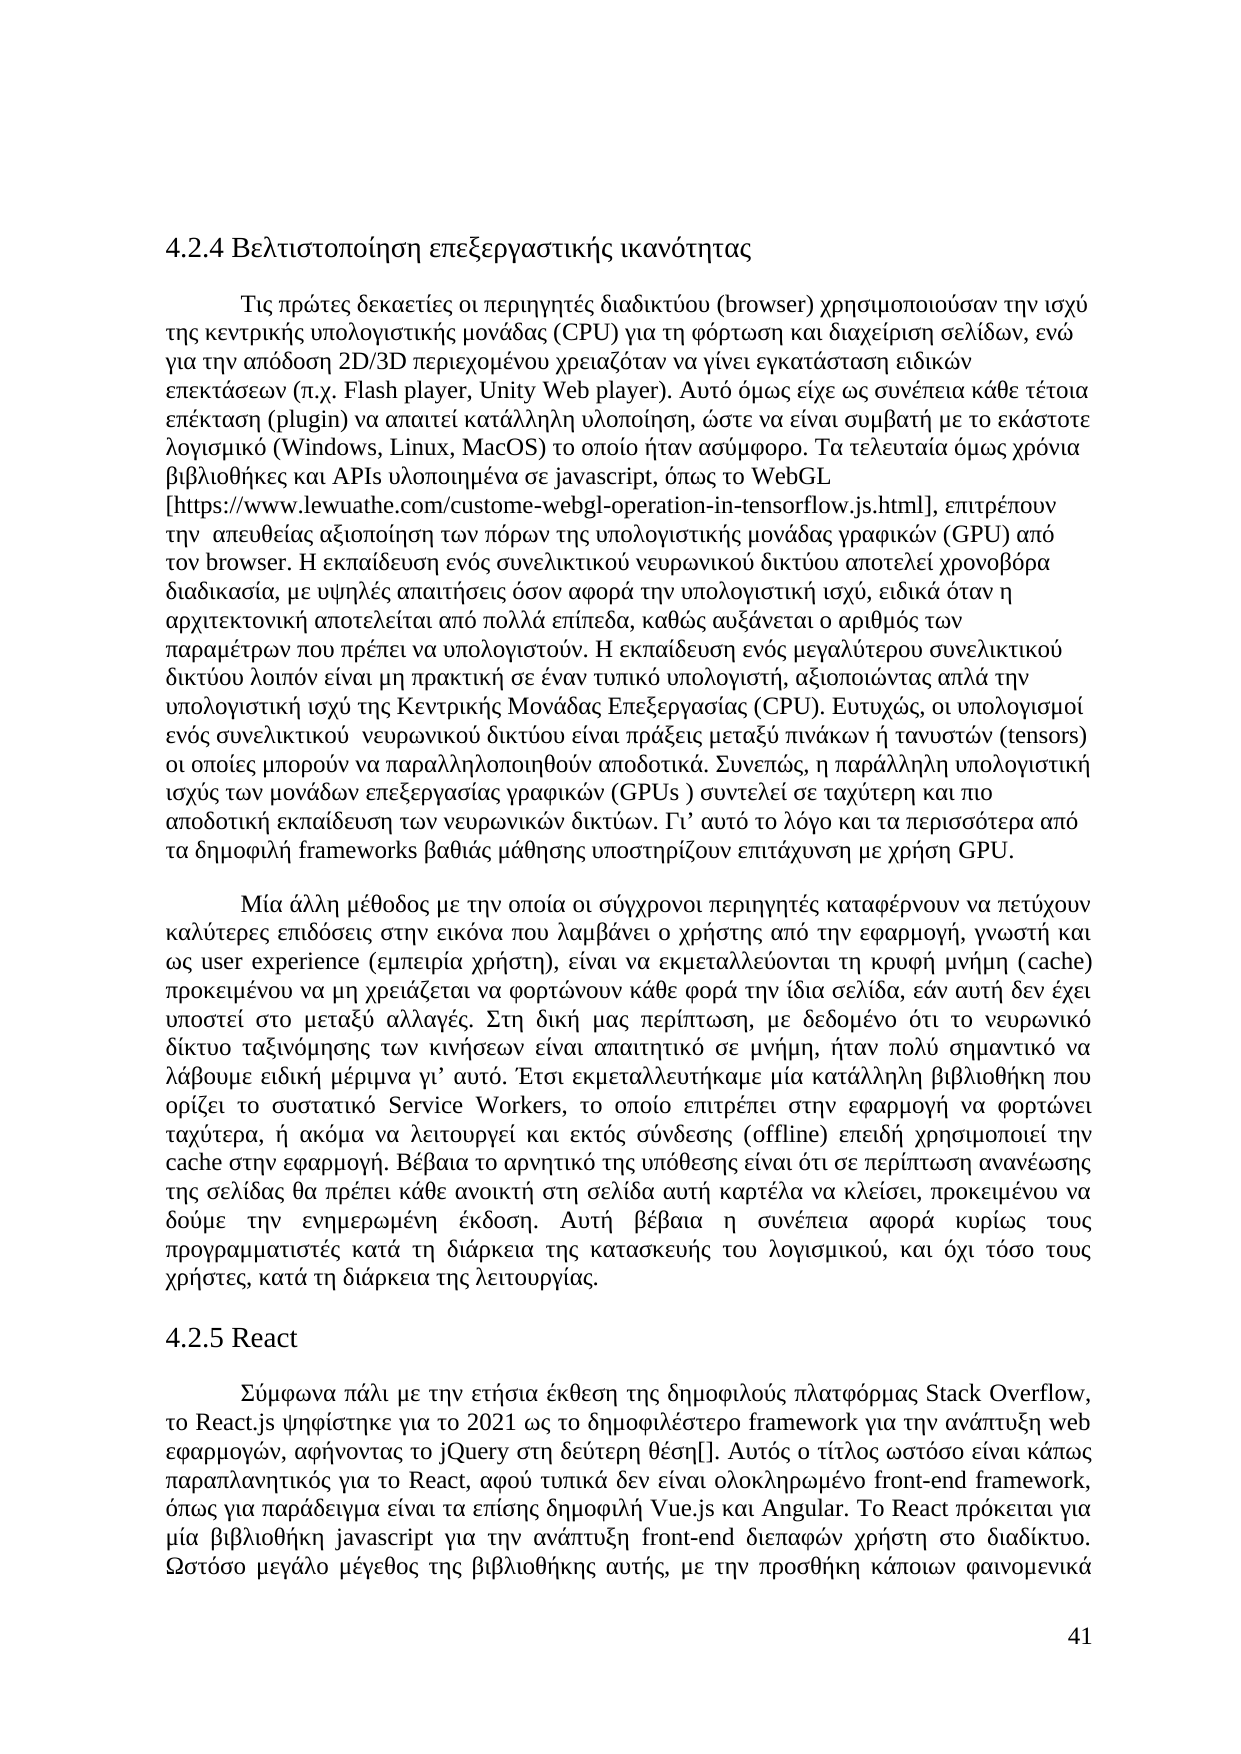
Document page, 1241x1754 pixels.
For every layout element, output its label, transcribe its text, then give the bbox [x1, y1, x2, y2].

subtitle 4.2.4 Βελτιστοποίηση επεξεργαστικής ικανότητας [165, 230, 1092, 264]
text 4.2.5 React [165, 1320, 1092, 1353]
text Τις πρώτες δεκαετίες οι περιηγητές διαδικτύου (browser) χρησιμοποιούσαν την ισχύ της κεντρικής υπολογιστικής μονάδας (CPU) για τη φόρτωση και διαχείριση σελίδων, ενώ για την απόδοση 2D/3D περιεχομένου χρειαζόταν να γίνει εγκατάσταση ειδικών επεκτάσεων (π.χ. Flash player, Unity Web player). Αυτό όμως είχε ως συνέπεια κάθε τέτοια επέκταση (plugin) να απαιτεί κατάλληλη υλοποίηση, ώστε να είναι συμβατή με το εκάστοτε λογισμικό (Windows, Linux, MacOS) το οποίο ήταν ασύμφορο. Τα τελευταία όμως χρόνια βιβλιοθήκες και APIs υλοποιημένα σε javascript, όπως το WebGL [https://www.lewuathe.com/custome-webgl-operation-in-tensorflow.js.html], επιτρέπουν την απευθείας αξιοποίηση των πόρων της υπολογιστικής μονάδας γραφικών (GPU) από τον browser. Η εκπαίδευση ενός συνελικτικού νευρωνικού δικτύου αποτελεί χρονοβόρα διαδικασία, με υψηλές απαιτήσεις όσον αφορά την υπολογιστική ισχύ, ειδικά όταν η αρχιτεκτονική αποτελείται από πολλά επίπεδα, καθώς αυξάνεται ο αριθμός των παραμέτρων που πρέπει να υπολογιστούν. Η εκπαίδευση ενός μεγαλύτερου συνελικτικού δικτύου λοιπόν είναι μη πρακτική σε έναν τυπικό υπολογιστή, αξιοποιώντας απλά την υπολογιστική ισχύ της Κεντρικής Μονάδας Επεξεργασίας (CPU). Ευτυχώς, οι υπολογισμοί ενός συνελικτικού νευρωνικού δικτύου είναι πράξεις μεταξύ πινάκων ή τανυστών (tensors) οι οποίες μπορούν να παραλληλοποιηθούν αποδοτικά. Συνεπώς, η παράλληλη υπολογιστική ισχύς των μονάδων επεξεργασίας γραφικών (GPUs ) συντελεί σε ταχύτερη και πιο αποδοτική εκπαίδευση των νευρωνικών δικτύων. Γι’ αυτό το λόγο και τα περισσότερα από τα δημοφιλή frameworks βαθιάς μάθησης υποστηρίζουν επιτάχυνση με χρήση GPU. [165, 289, 1092, 864]
text Μία άλλη μέθοδος με την οποία οι σύγχρονοι περιηγητές καταφέρνουν να πετύχουν καλύτερες επιδόσεις στην εικόνα που λαμβάνει ο χρήστης από την εφαρμογή, γνωστή και ως user experience (εμπειρία χρήστη), είναι να εκμεταλλεύονται τη κρυφή μνήμη (cache) προκειμένου να μη χρειάζεται να φορτώνουν κάθε φορά την ίδια σελίδα, εάν αυτή δεν έχει υποστεί στο μεταξύ αλλαγές. Στη δική μας περίπτωση, με δεδομένο ότι το νευρωνικό δίκτυο ταξινόμησης των κινήσεων είναι απαιτητικό σε μνήμη, ήταν πολύ σημαντικό να λάβουμε ειδική μέριμνα γι’ αυτό. Έτσι εκμεταλλευτήκαμε μία κατάλληλη βιβλιοθήκη που ορίζει το συστατικό Service Workers, το οποίο επιτρέπει στην εφαρμογή να φορτώνει ταχύτερα, ή ακόμα να λειτουργεί και εκτός σύνδεσης (offline) επειδή χρησιμοποιεί την cache στην εφαρμογή. Βέβαια το αρνητικό της υπόθεσης είναι ότι σε περίπτωση ανανέωσης της σελίδας θα πρέπει κάθε ανοικτή στη σελίδα αυτή καρτέλα να κλείσει, προκειμένου να δούμε την ενημερωμένη έκδοση. Αυτή βέβαια η συνέπεια αφορά κυρίως τους προγραμματιστές κατά τη διάρκεια της κατασκευής του λογισμικού, και όχι τόσο τους χρήστες, κατά τη διάρκεια της λειτουργίας. [165, 889, 1092, 1291]
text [165, 1378, 1092, 1580]
